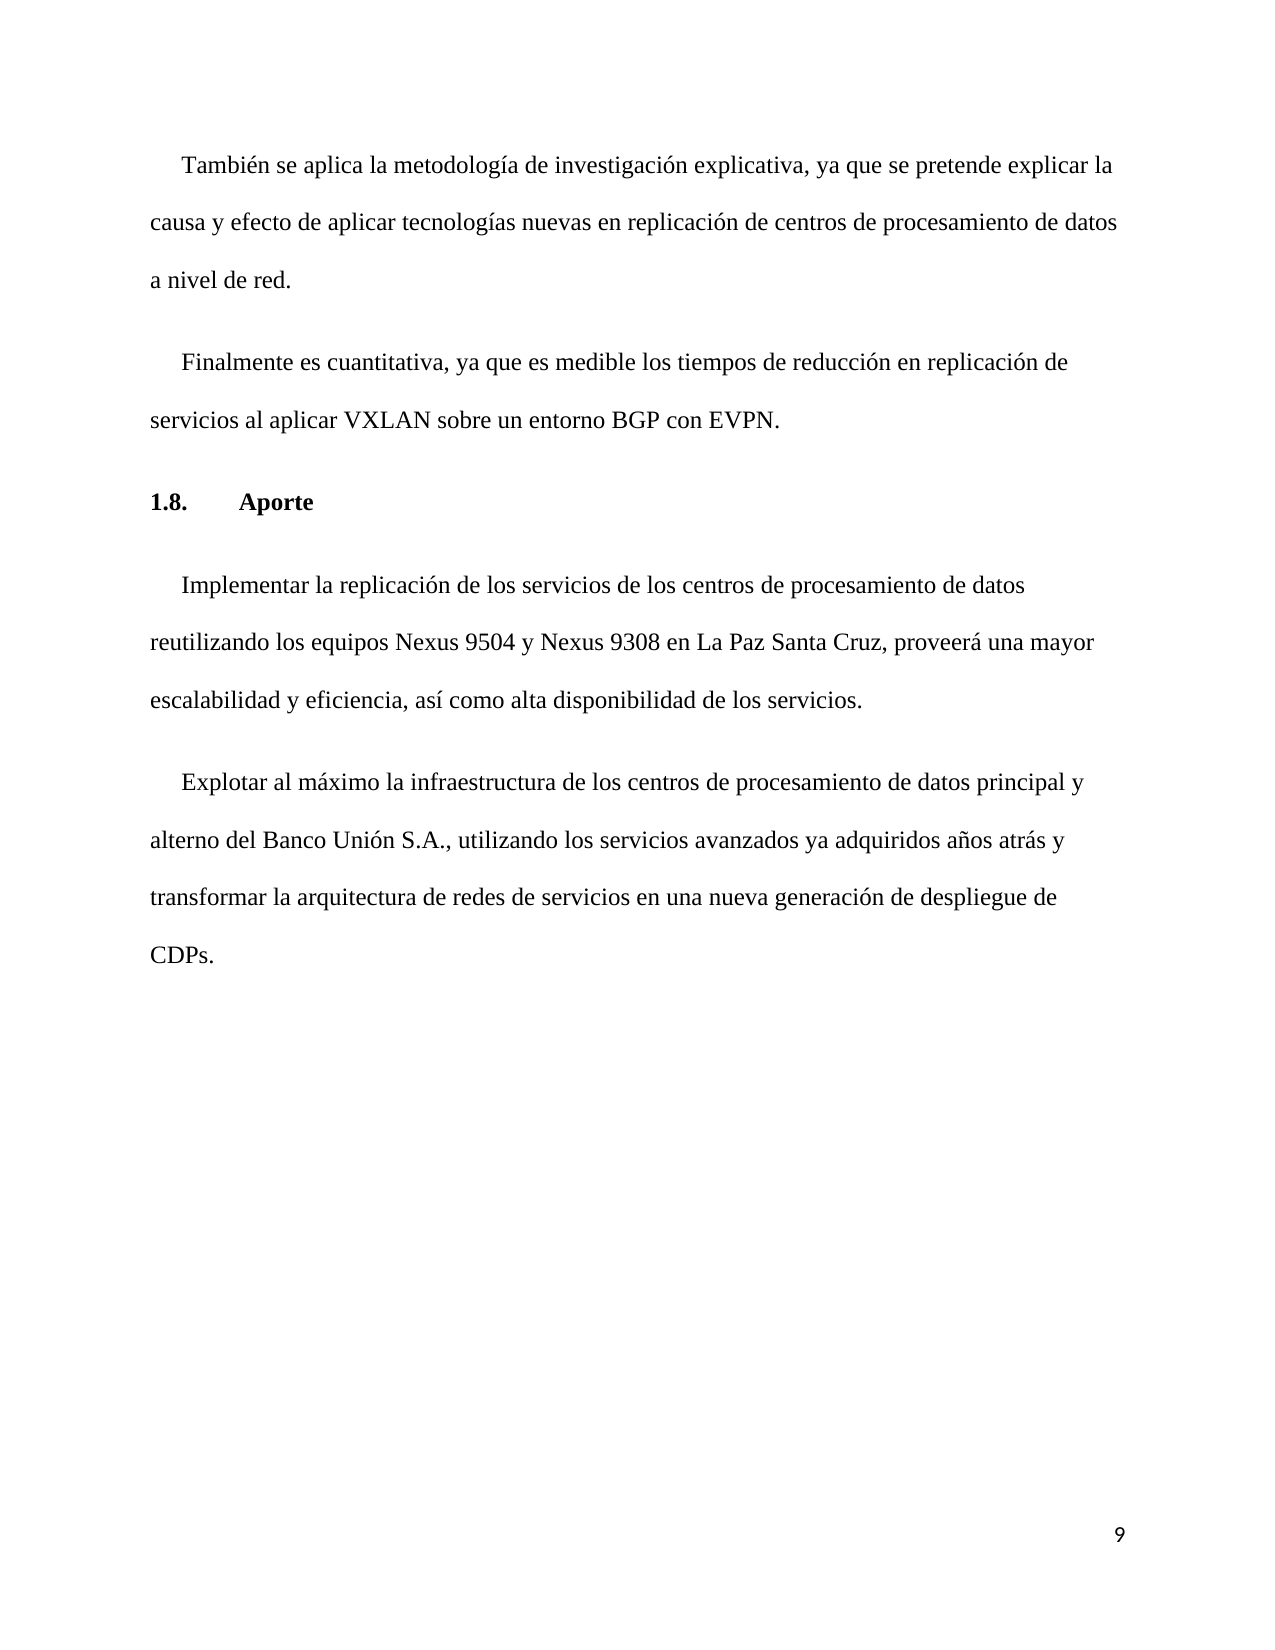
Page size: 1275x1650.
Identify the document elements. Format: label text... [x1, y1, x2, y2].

list Aporte [150, 487, 1125, 516]
text Implementar la replicación de los servicios de los centros de procesamiento de datos reutilizando los equipos Nexus 9504 y Nexus 9308 en La Paz Santa Cruz, proveerá una mayor escalabilidad y eficiencia, así como alta disponibilidad de los servicios. [150, 570, 1125, 714]
text Finalmente es cuantitativa, ya que es medible los tiempos de reducción en replicación de servicios al aplicar VXLAN sobre un entorno BGP con EVPN. [150, 347, 1125, 434]
text También se aplica la metodología de investigación explicativa, ya que se pretende explicar la causa y efecto de aplicar tecnologías nuevas en replicación de centros de procesamiento de datos a nivel de red. [150, 150, 1125, 294]
text Explotar al máximo la infraestructura de los centros de procesamiento de datos principal y alterno del Banco Unión S.A., utilizando los servicios avanzados ya adquiridos años atrás y transformar la arquitectura de redes de servicios en una nueva generación de despliegue de CDPs. [150, 767, 1125, 969]
